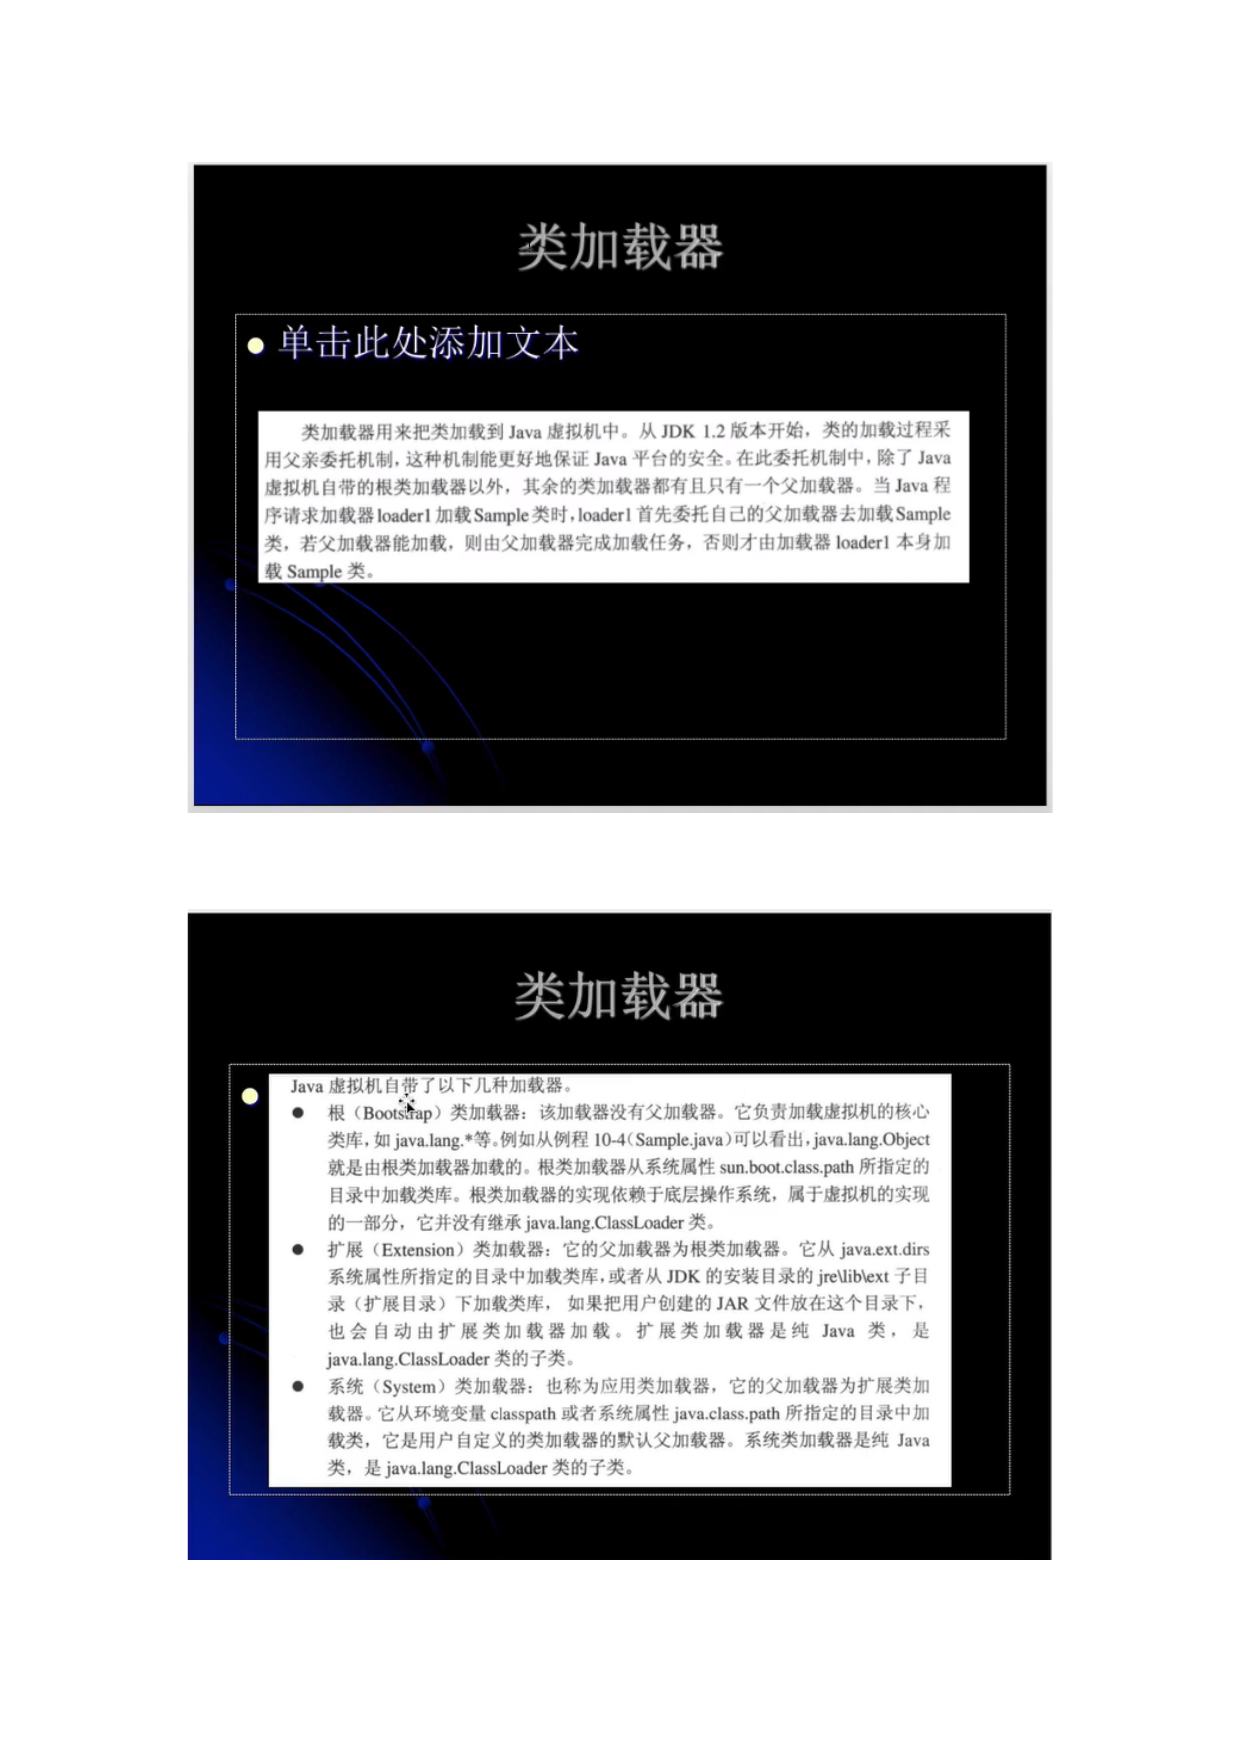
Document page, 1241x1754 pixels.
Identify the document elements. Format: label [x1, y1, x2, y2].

picture [187, 162, 1053, 813]
picture [187, 909, 1053, 1560]
